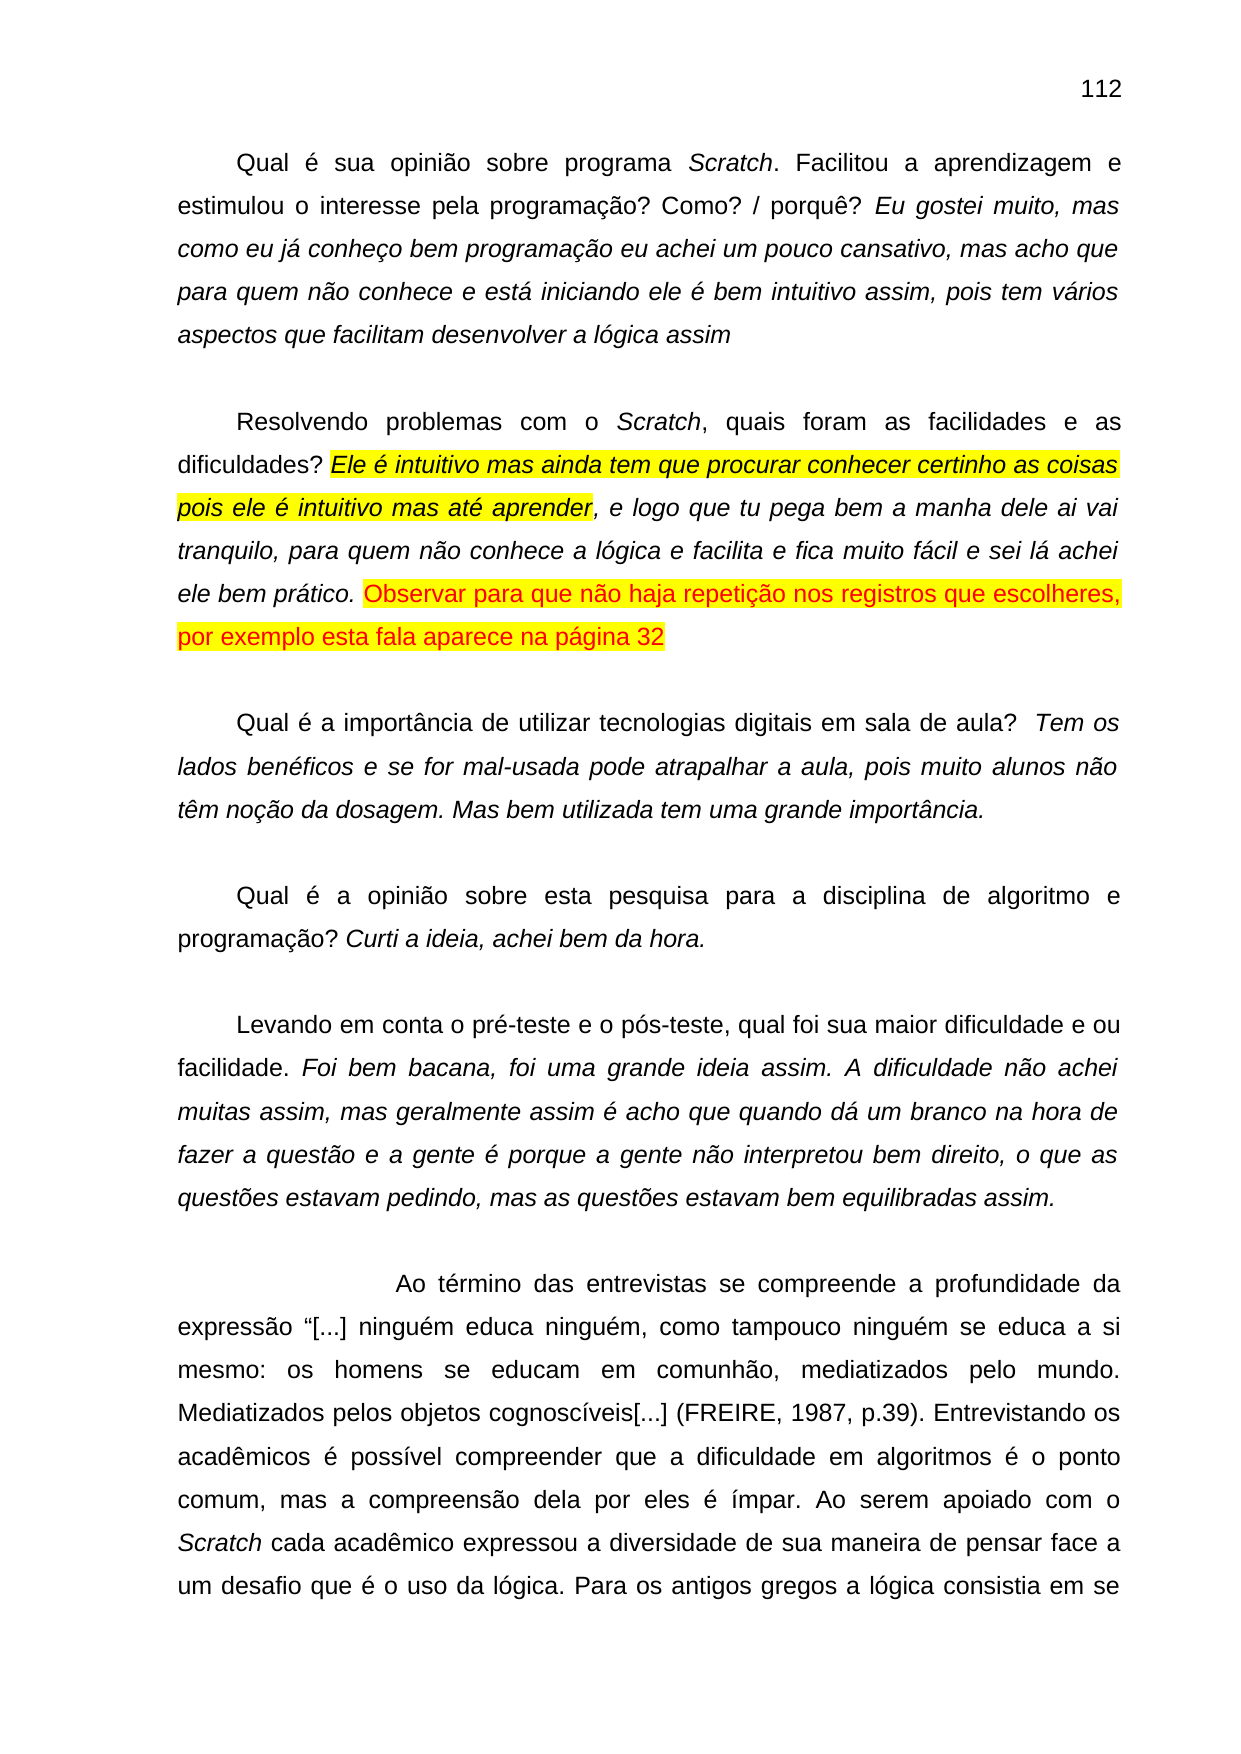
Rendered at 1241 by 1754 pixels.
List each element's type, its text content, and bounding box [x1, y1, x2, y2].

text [177, 1269, 1122, 1599]
text Qual é a opinião sobre esta pesquisa para a disciplina de algoritmo e programação? Curti a ideia, achei bem da hora. [177, 881, 1122, 953]
text Qual é a importância de utilizar tecnologias digitais em sala de aula? Tem os lados benéficos e se for mal-usada pode atrapalhar a aula, pois muito alunos não têm noção da dosagem. Mas bem utilizada tem uma grande importância. [177, 708, 1122, 823]
text Qual é sua opinião sobre programa Scratch. Facilitou a aprendizagem e estimulou o interesse pela programação? Como? / porquê? Eu gostei muito, mas como eu já conheço bem programação eu achei um pouco cansativo, mas acho que para quem não conhece e está iniciando ele é bem intuitivo assim, pois tem vários aspectos que facilitam desenvolver a lógica assim [177, 148, 1122, 349]
text Levando em conta o pré-teste e o pós-teste, qual foi sua maior dificuldade e ou facilidade. Foi bem bacana, foi uma grande ideia assim. A dificuldade não achei muitas assim, mas geralmente assim é acho que quando dá um branco na hora de fazer a questão e a gente é porque a gente não interpretou bem direito, o que as questões estavam pedindo, mas as questões estavam bem equilibradas assim. [177, 1010, 1122, 1211]
text Resolvendo problemas com o Scratch, quais foram as facilidades e as dificuldades? Ele é intuitivo mas ainda tem que procurar conhecer certinho as coisas pois ele é intuitivo mas até aprender, e logo que tu pega bem a manha dele ai vai tranquilo, para quem não conhece a lógica e facilita e fica muito fácil e sei lá achei ele bem prático. Observar para que não haja repetição nos registros que escolheres, por exemplo esta fala aparece na página 32 [177, 406, 1122, 651]
